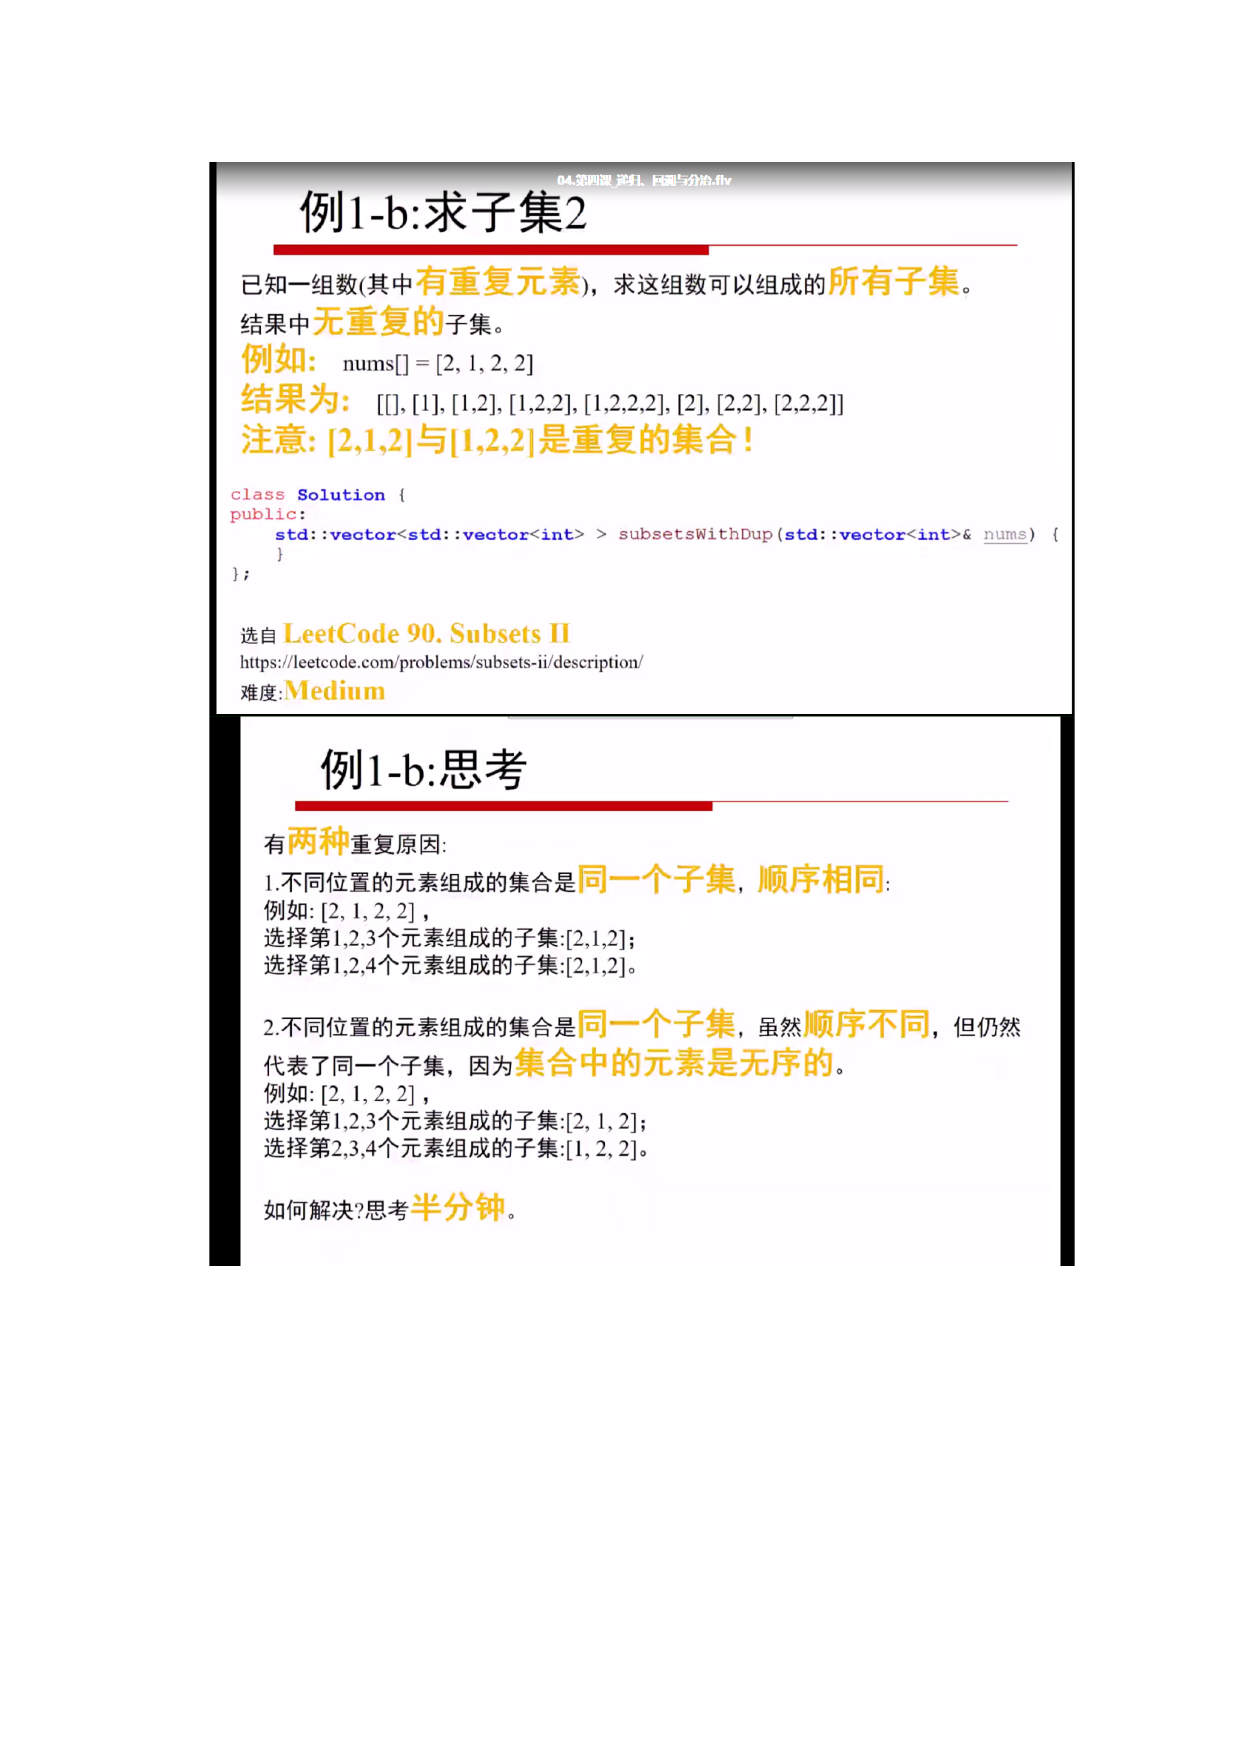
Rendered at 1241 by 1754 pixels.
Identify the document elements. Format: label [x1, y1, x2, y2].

picture [209, 162, 1075, 1266]
